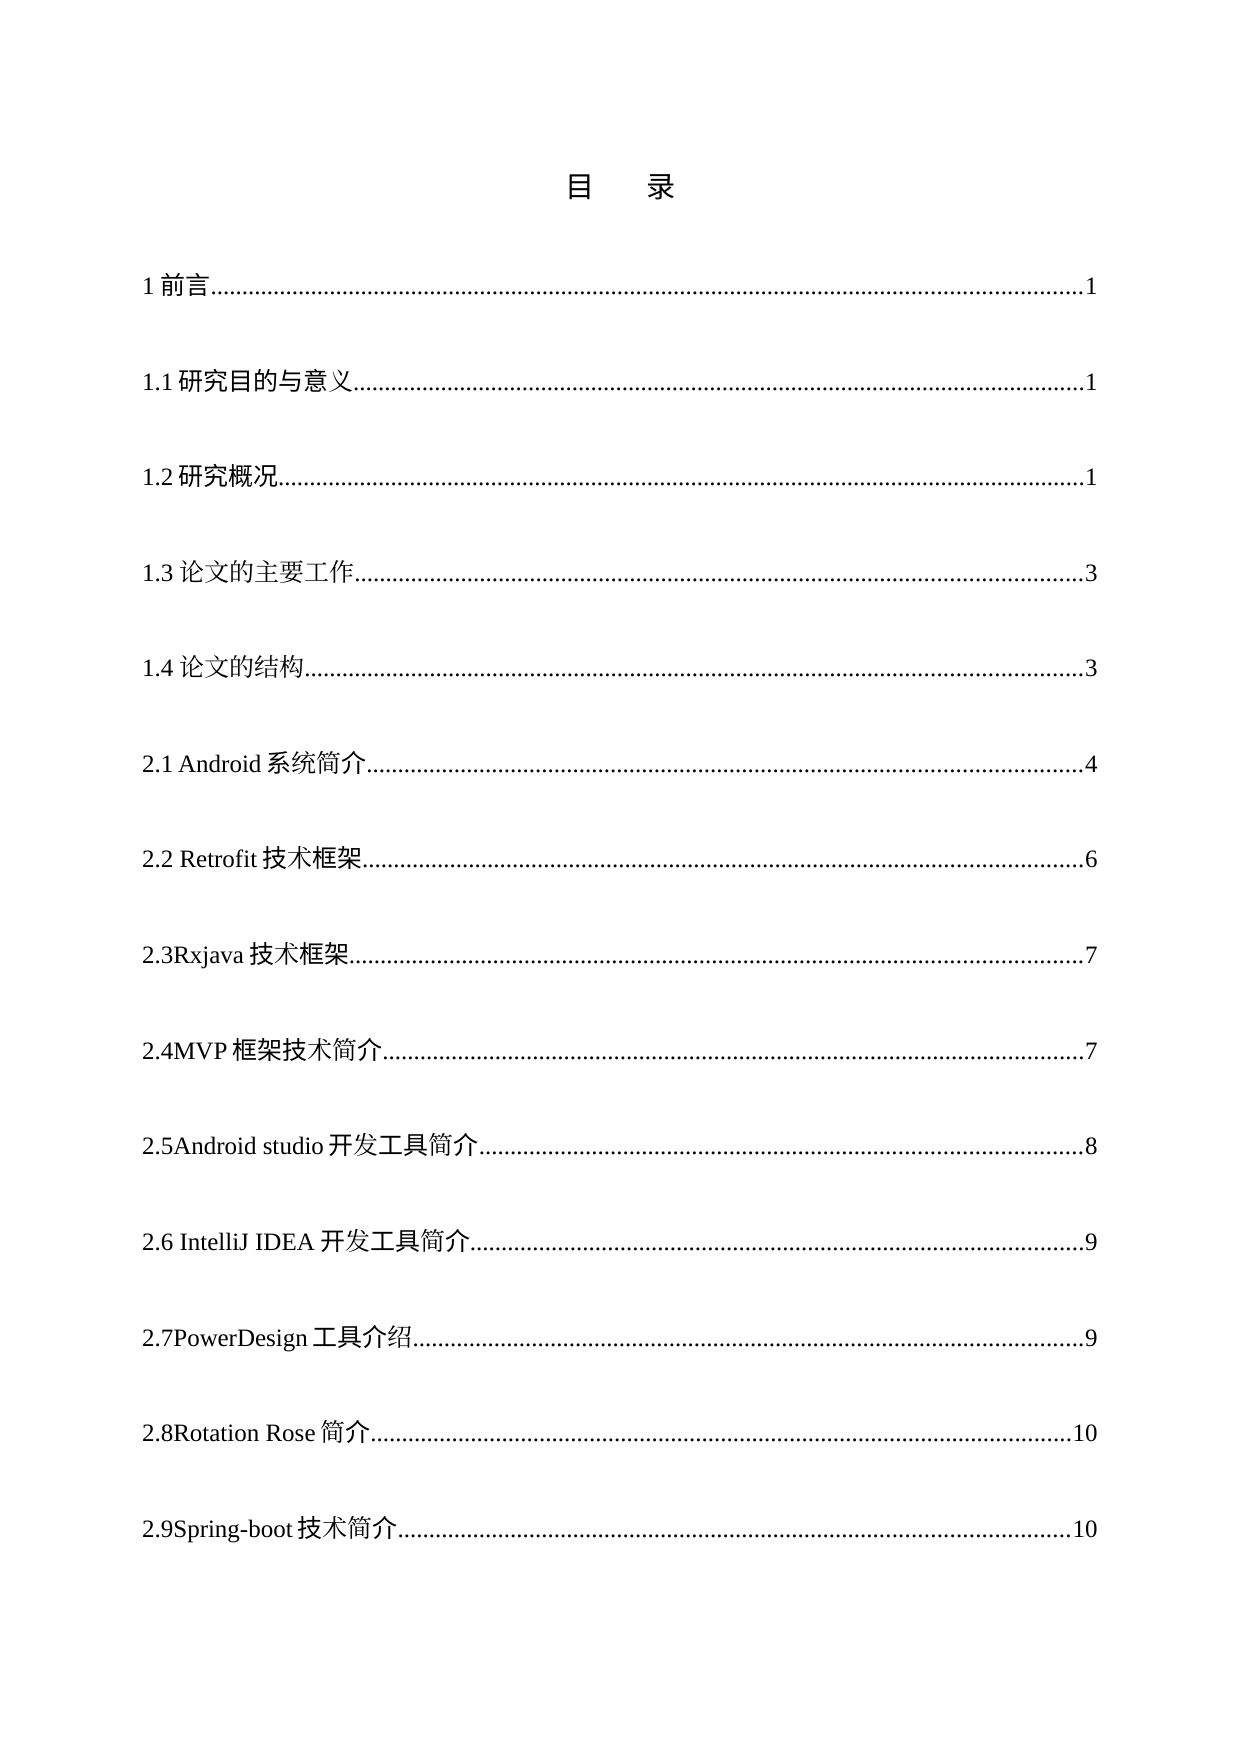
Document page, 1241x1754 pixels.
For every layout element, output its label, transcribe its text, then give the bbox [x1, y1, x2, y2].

text 1.4 论文的结构 3 [142, 633, 1098, 698]
text 2.4MVP框架技术简介 7 [142, 1016, 1098, 1081]
text 1.1研究目的与意义 1 [142, 347, 1098, 412]
text 1 前言 1 [142, 251, 1098, 316]
text 2.3Rxjava技术框架 7 [142, 920, 1098, 985]
text 1.3 论文的主要工作 3 [142, 538, 1098, 603]
text 2.7PowerDesign工具介绍 9 [142, 1303, 1098, 1368]
text 1.2研究概况 1 [142, 442, 1098, 507]
text 2.1 Android系统简介 4 [142, 729, 1098, 794]
text 2.8Rotation Rose简介 10 [142, 1398, 1098, 1463]
text 2.9Spring-boot技术简介 10 [142, 1494, 1098, 1559]
text 2.5Android studio开发工具简介 8 [142, 1111, 1098, 1176]
text 目 录 [142, 152, 1098, 217]
text 2.6 IntelliJ IDEA开发工具简介 9 [142, 1207, 1098, 1272]
text 2.2 Retrofit技术框架 6 [142, 824, 1098, 889]
